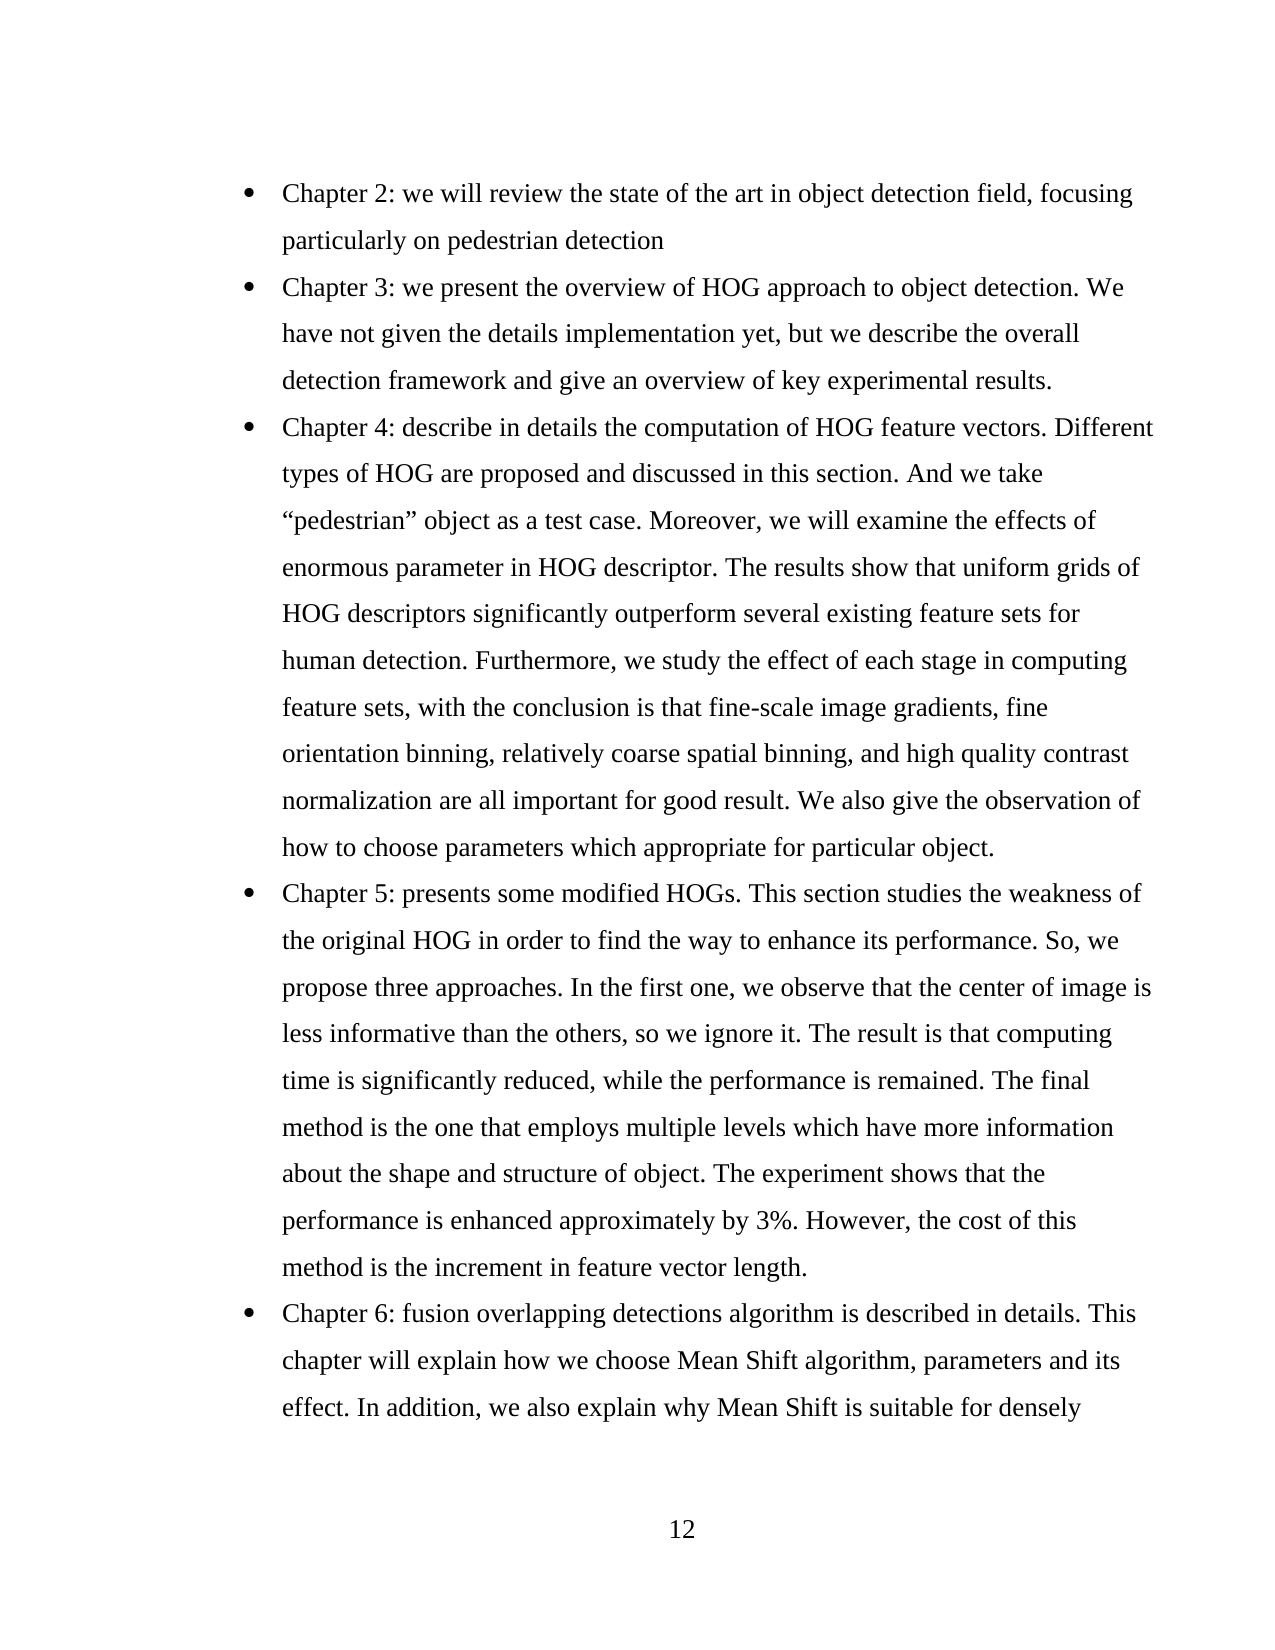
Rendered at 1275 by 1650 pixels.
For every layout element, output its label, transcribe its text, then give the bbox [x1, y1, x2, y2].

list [244, 1298, 1157, 1422]
list Chapter 3: we present the overview of HOG approach to object detection. We have not given the details implementation yet, but we describe the overall detection framework and give an overview of key experimental results. [244, 271, 1157, 395]
list Chapter 5: presents some modified HOGs. This section studies the weakness of the original HOG in order to find the way to enhance its performance. So, we propose three approaches. In the first one, we observe that the center of image is less informative than the others, so we ignore it. The result is that computing time is significantly reduced, while the performance is remained. The final method is the one that employs multiple levels which have more information about the shape and structure of object. The experiment shows that the performance is enhanced approximately by 3%. However, the cost of this method is the increment in feature vector length. [244, 877, 1157, 1282]
list Chapter 2: we will review the state of the art in object detection field, focusing particularly on pedestrian detection [244, 177, 1157, 255]
list Chapter 4: describe in details the computation of HOG feature vectors. Different types of HOG are proposed and discussed in this section. And we take “pedestrian” object as a test case. Moreover, we will examine the effects of enormous parameter in HOG descriptor. The results show that uniform grids of HOG descriptors significantly outperform several existing feature sets for human detection. Furthermore, we study the effect of each stage in computing feature sets, with the conclusion is that fine-scale image gradients, fine orientation binning, relatively coarse spatial binning, and high quality contrast normalization are all important for good result. We also give the observation of how to choose parameters which appropriate for particular object. [244, 411, 1157, 862]
